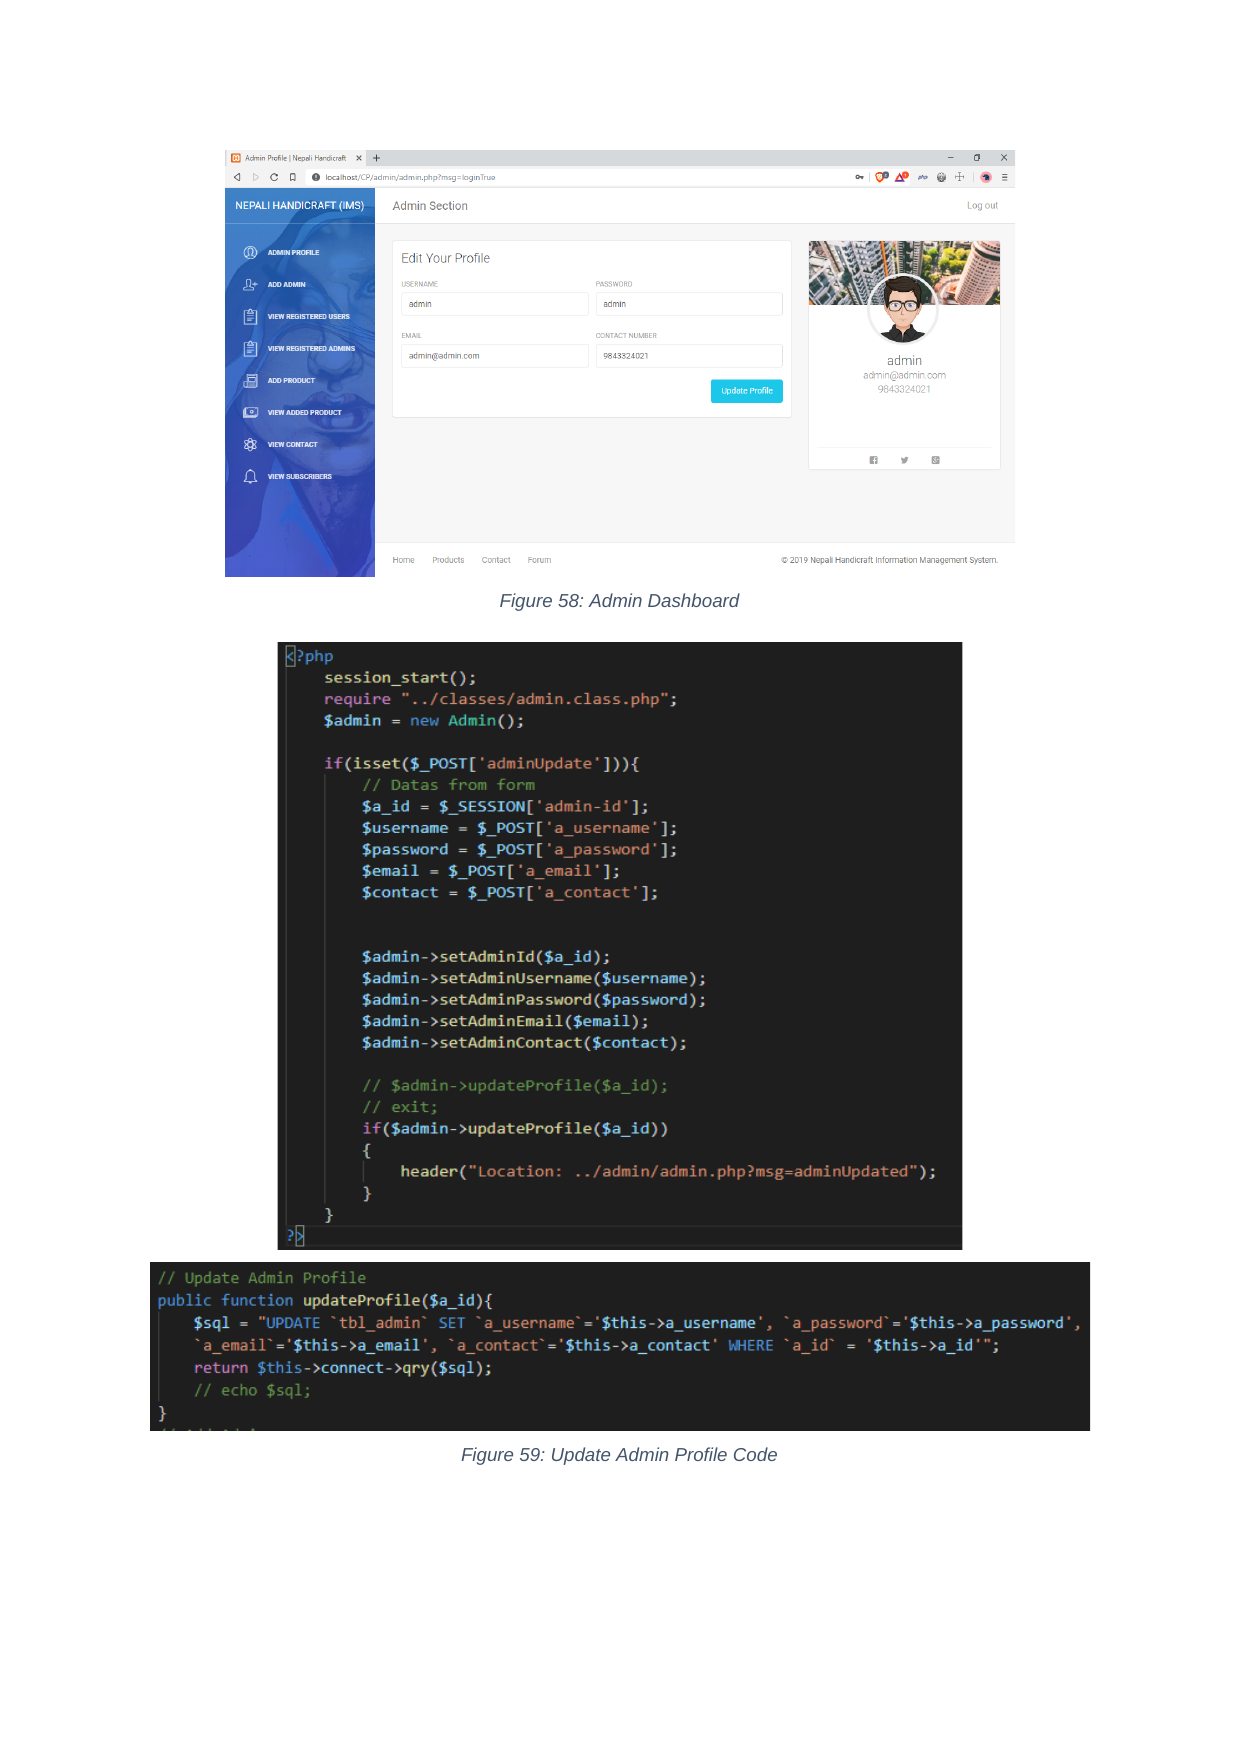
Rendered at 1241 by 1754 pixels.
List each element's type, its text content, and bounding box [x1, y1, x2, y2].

picture [150, 1262, 1091, 1431]
picture [277, 642, 963, 1250]
picture [225, 150, 1016, 577]
